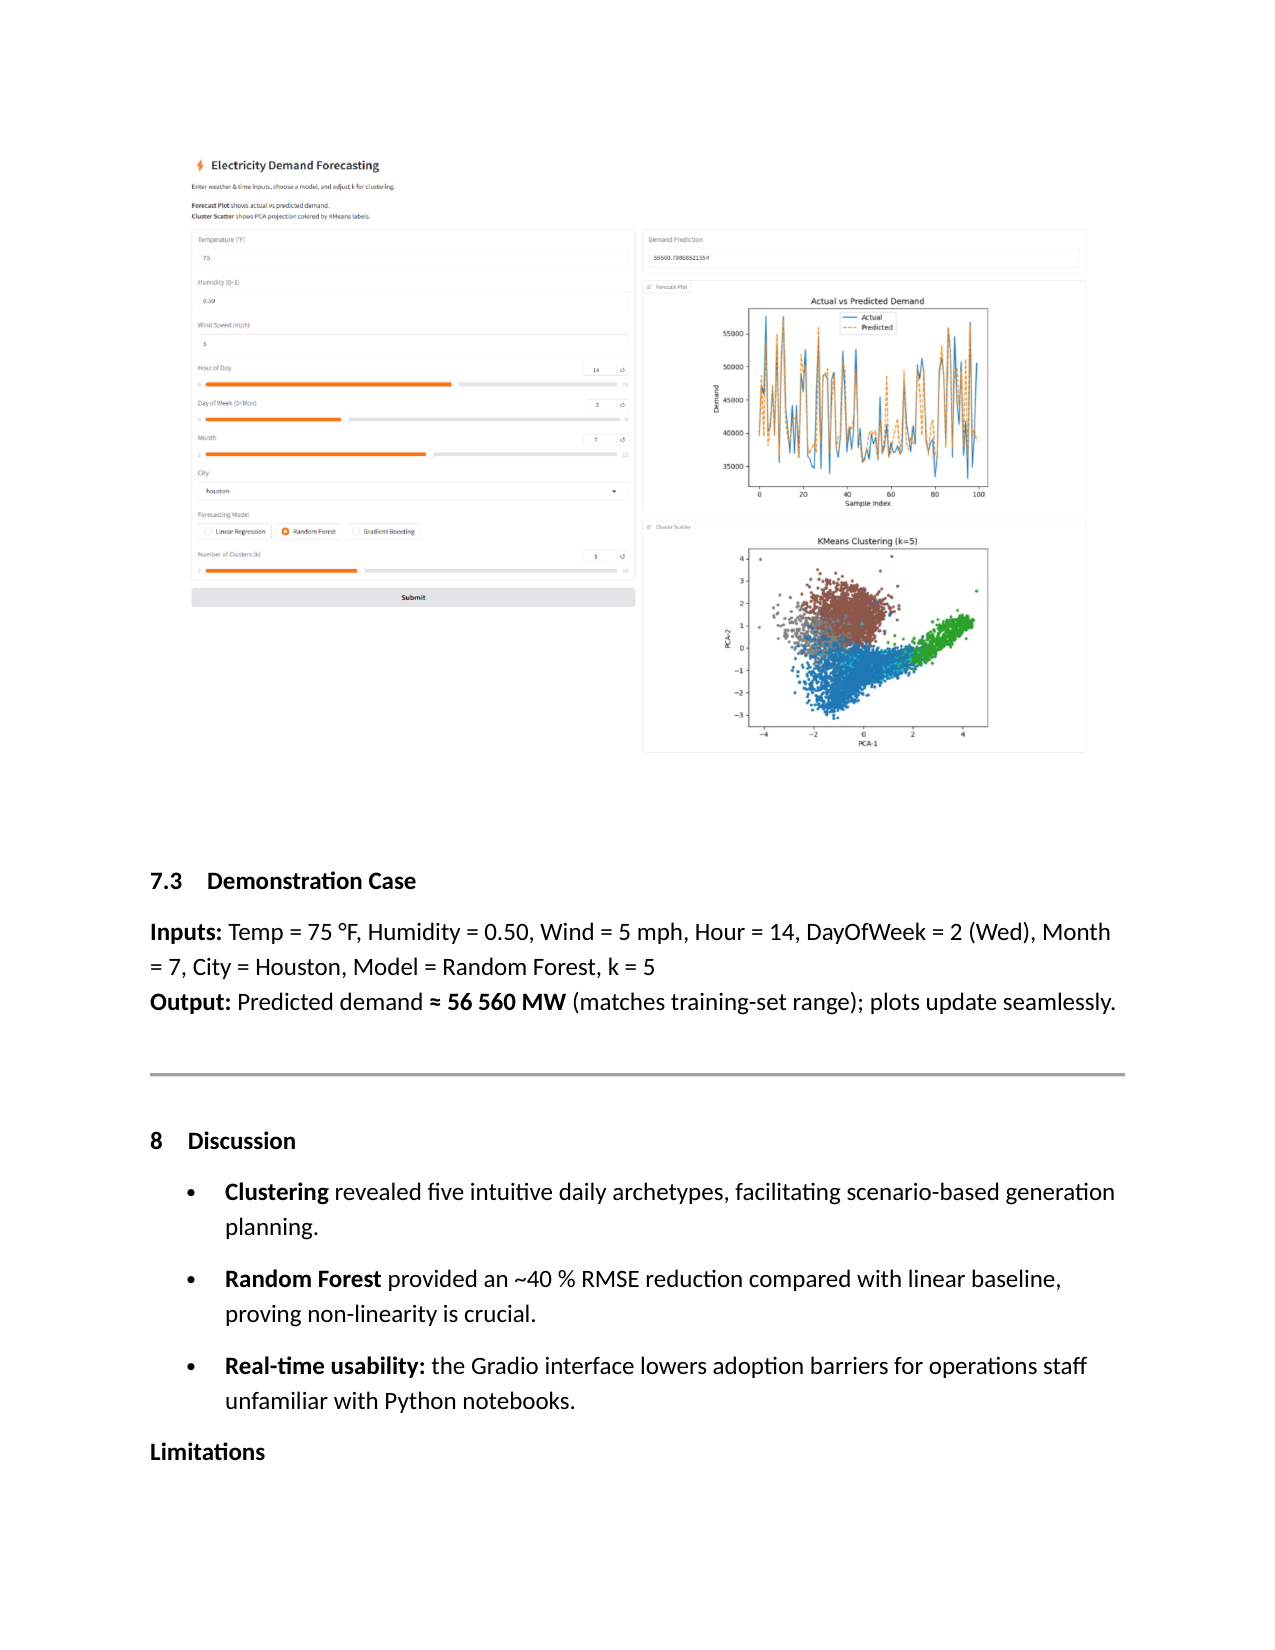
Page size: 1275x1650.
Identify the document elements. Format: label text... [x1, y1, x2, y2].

list Real-time usability: the Gradio interface lowers adoption barriers for operations staff unfamiliar with Python notebooks. [187, 1350, 1125, 1415]
list Clustering revealed five intuitive daily archetypes, facilitating scenario-based generation planning. [187, 1176, 1125, 1242]
list Random Forest provided an ~40 % RMSE reduction compared with linear baseline, proving non-linearity is crucial. [187, 1263, 1125, 1329]
text 7.3 Demonstration Case [150, 865, 1125, 895]
text 8 Discussion [150, 1125, 1125, 1155]
picture [150, 150, 1125, 792]
text Limitations [150, 1436, 1125, 1467]
text Inputs: Temp = 75 °F, Humidity = 0.50, Wind = 5 mph, Hour = 14, DayOfWeek = 2 (Wed), Month = 7, City = Houston, Model = Random Forest, k = 5 Output: Predicted demand ≈ 56 560 MW (matches training-set range); plots update seamlessly. [150, 916, 1125, 1052]
